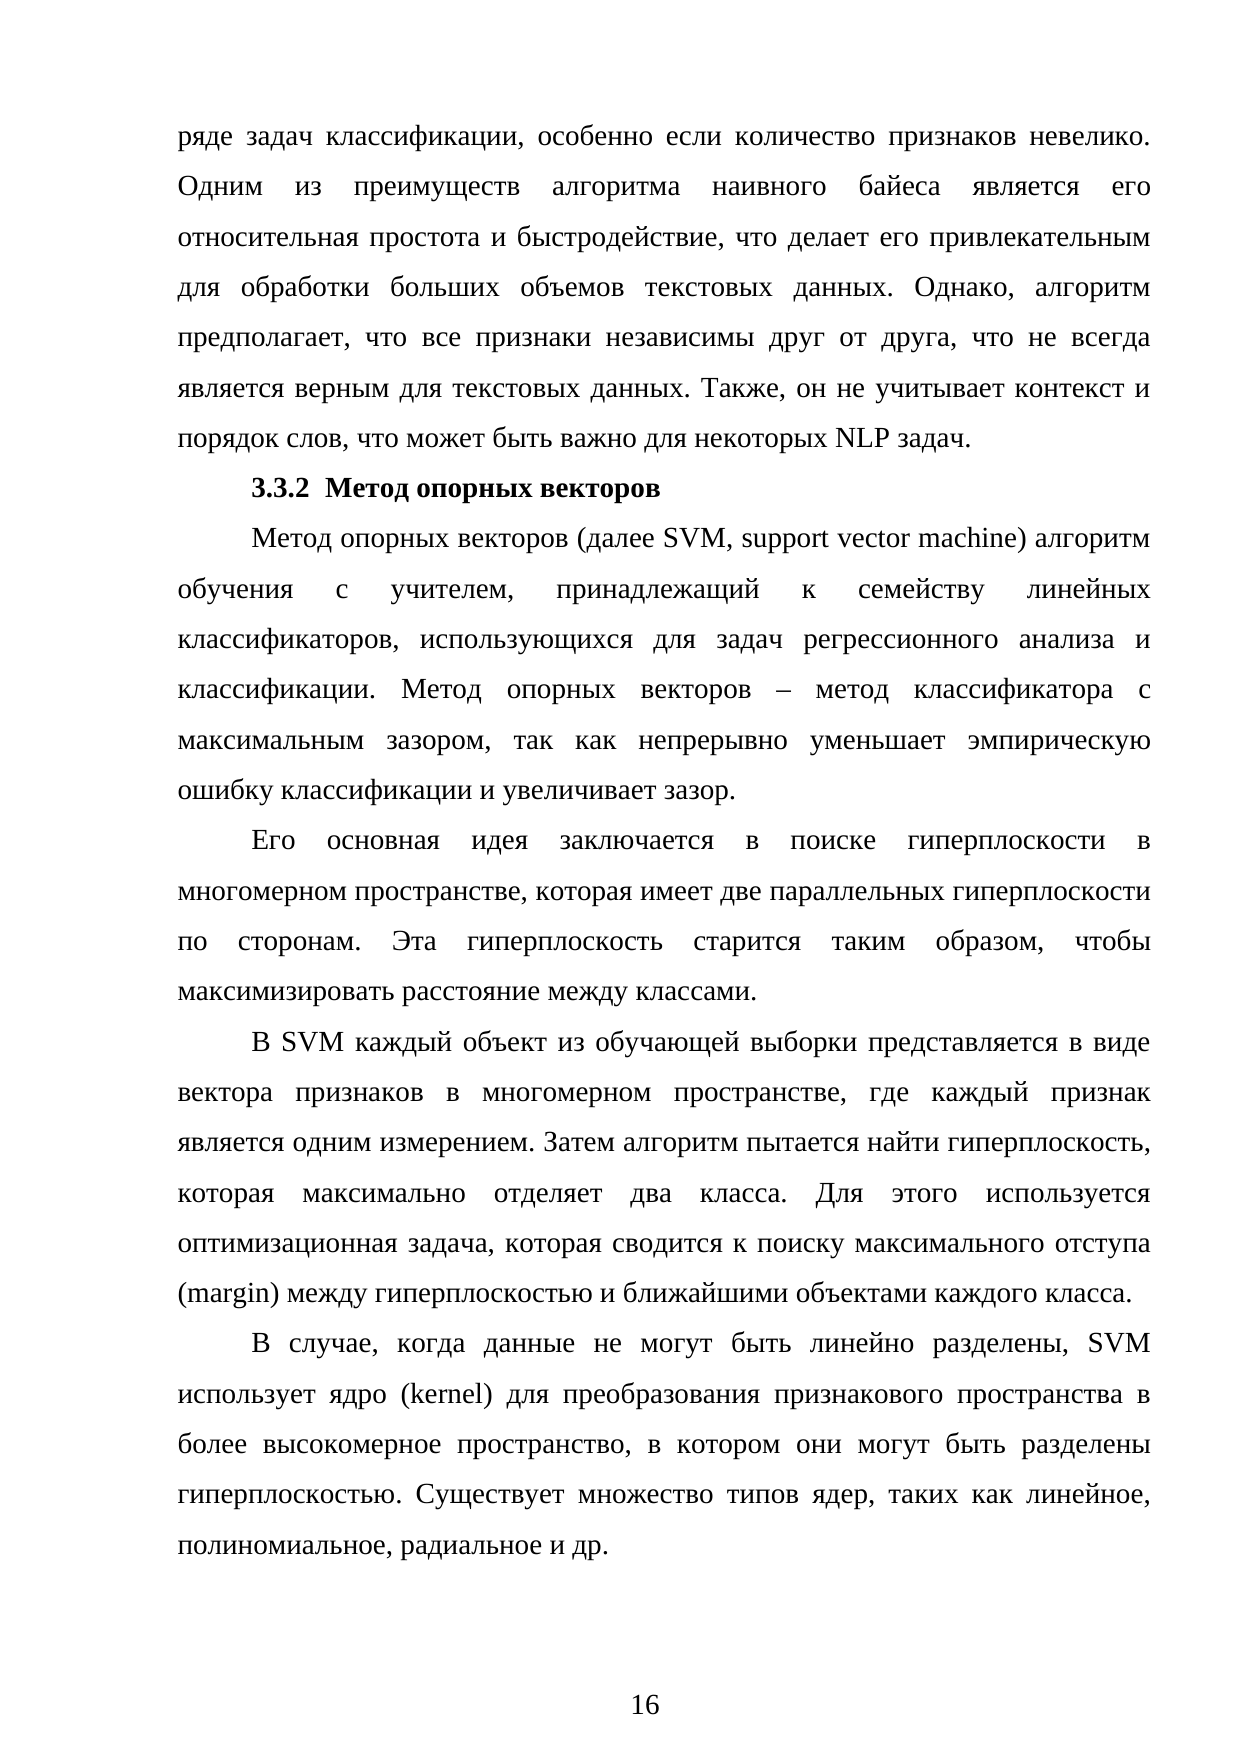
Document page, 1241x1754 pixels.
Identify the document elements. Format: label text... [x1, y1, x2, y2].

subtitle Метод опорных векторов [217, 470, 1152, 504]
text Его основная идея заключается в поиске гиперплоскости в многомерном пространстве, которая имеет две параллельных гиперплоскости по сторонам. Эта гиперплоскость старится таким образом, чтобы максимизировать расстояние между классами. [177, 822, 1152, 1007]
text В SVM каждый объект из обучающей выборки представляется в виде вектора признаков в многомерном пространстве, где каждый признак является одним измерением. Затем алгоритм пытается найти гиперплоскость, которая максимально отделяет два класса. Для этого используется оптимизационная задача, которая сводится к поиску максимального отступа (margin) между гиперплоскостью и ближайшими объектами каждого класса. [177, 1024, 1152, 1309]
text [177, 118, 1152, 453]
text В случае, когда данные не могут быть линейно разделены, SVM использует ядро (kernel) для преобразования признакового пространства в более высокомерное пространство, в котором они могут быть разделены гиперплоскостью. Существует множество типов ядер, таких как линейное, полиномиальное, радиальное и др. [177, 1326, 1152, 1560]
text Метод опорных векторов (далее SVM, support vector machine) алгоритм обучения с учителем, принадлежащий к семейству линейных классификаторов, использующихся для задач регрессионного анализа и классификации. Метод опорных векторов – метод классификатора с максимальным зазором, так как непрерывно уменьшает эмпирическую ошибку классификации и увеличивает зазор. [177, 521, 1152, 806]
